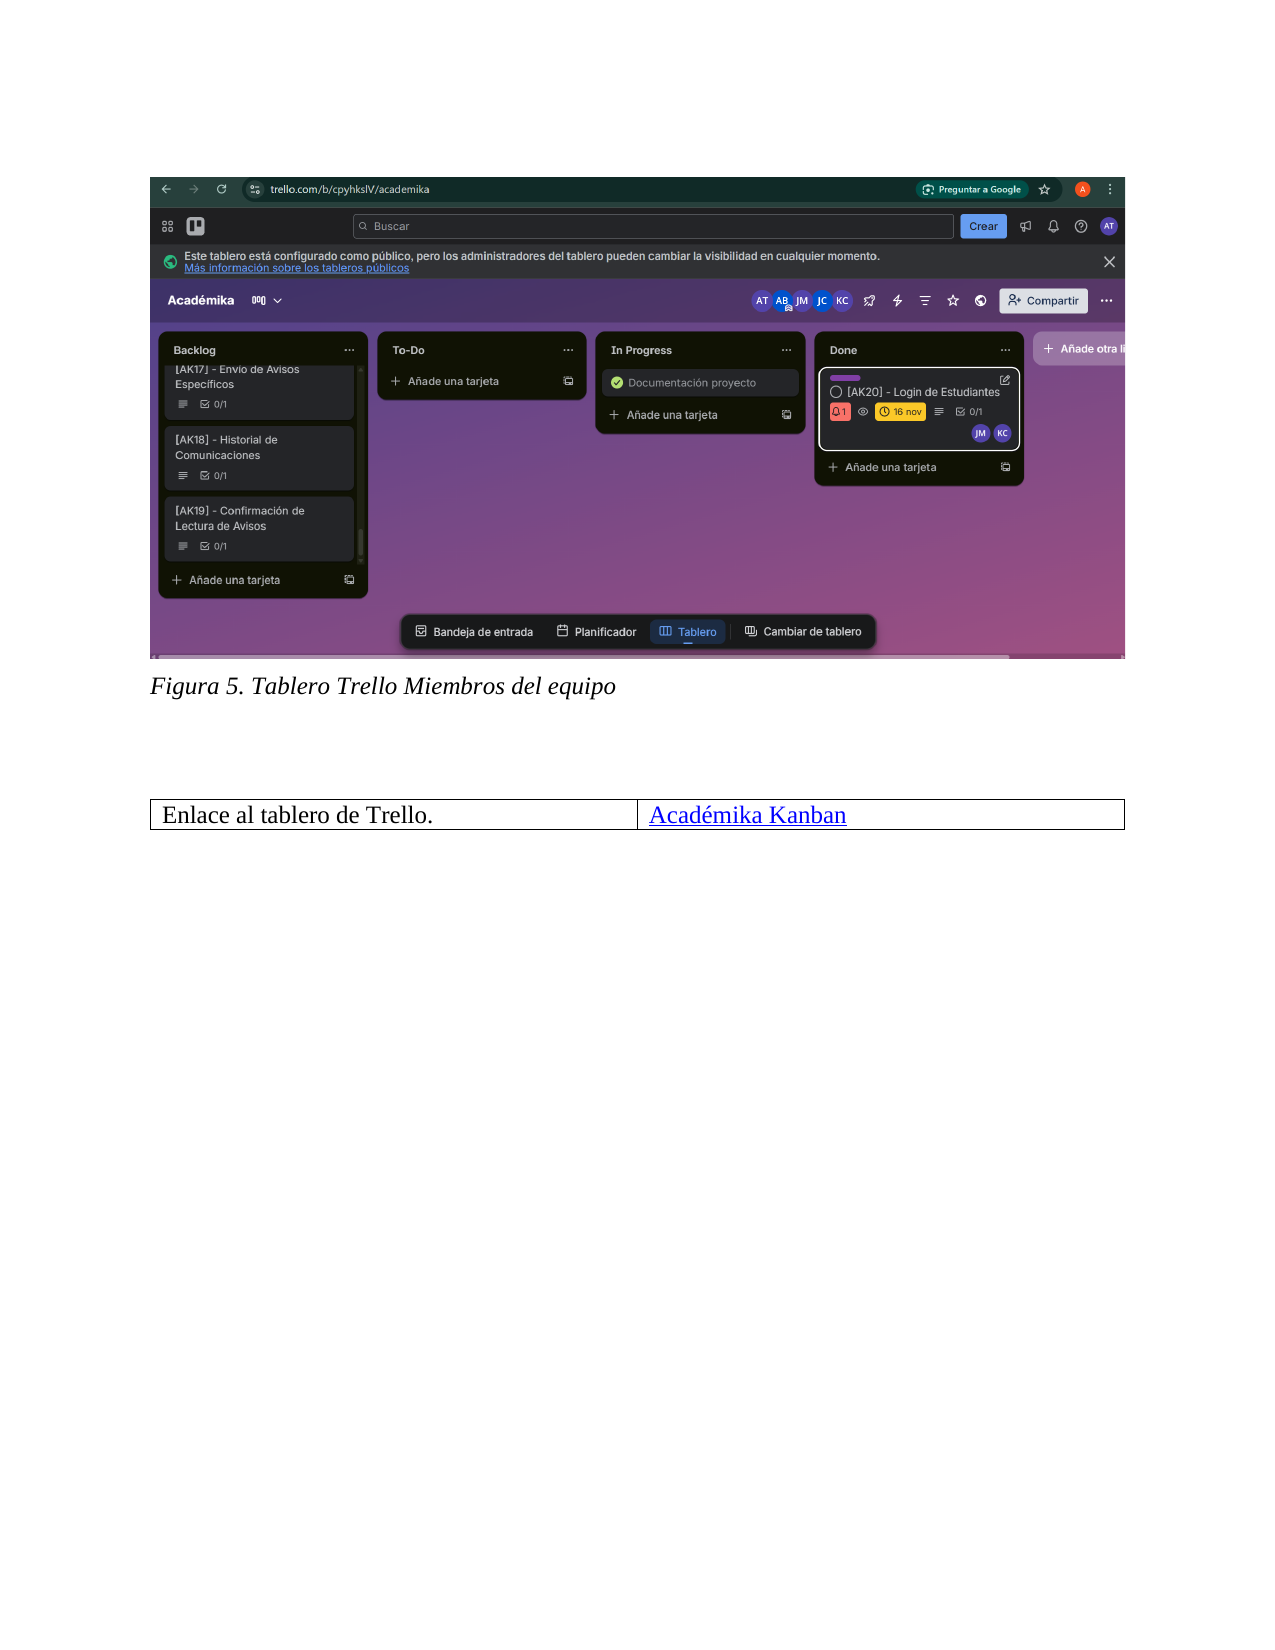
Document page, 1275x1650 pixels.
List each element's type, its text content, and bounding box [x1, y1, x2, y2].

table_header Académika Kanban [638, 800, 1124, 829]
picture [150, 177, 1125, 659]
table_header Enlace al tablero de Trello. [151, 800, 637, 829]
